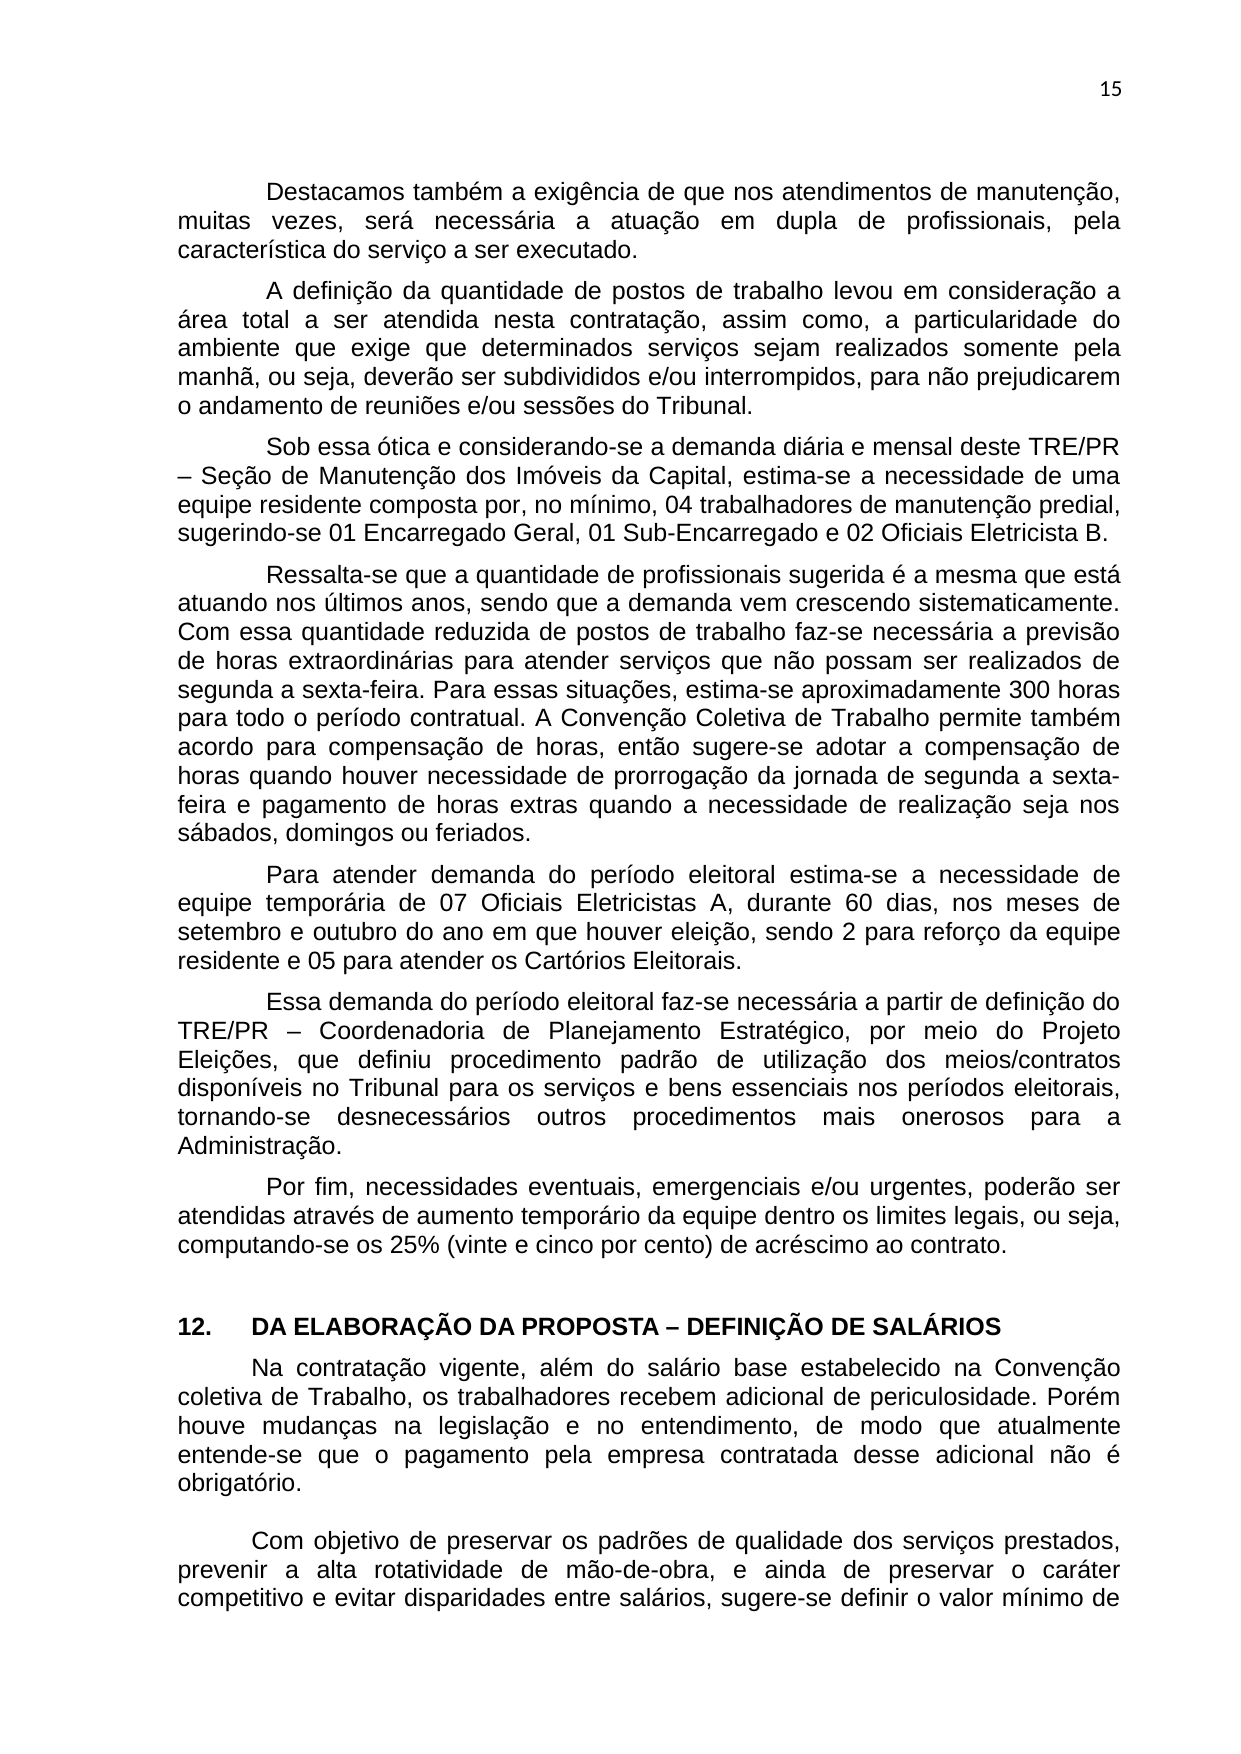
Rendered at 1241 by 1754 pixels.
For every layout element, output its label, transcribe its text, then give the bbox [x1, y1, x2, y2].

text Para atender demanda do período eleitoral estima-se a necessidade de equipe temporária de 07 Oficiais Eletricistas A, durante 60 dias, nos meses de setembro e outubro do ano em que houver eleição, sendo 2 para reforço da equipe residente e 05 para atender os Cartórios Eleitorais. [177, 860, 1122, 975]
text Sob essa ótica e considerando-se a demanda diária e mensal deste TRE/PR – Seção de Manutenção dos Imóveis da Capital, estima-se a necessidade de uma equipe residente composta por, no mínimo, 04 trabalhadores de manutenção predial, sugerindo-se 01 Encarregado Geral, 01 Sub-Encarregado e 02 Oficiais Eletricista B. [177, 432, 1122, 547]
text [177, 1526, 1122, 1612]
subtitle DA ELABORAÇÃO DA PROPOSTA – DEFINIÇÃO DE SALÁRIOS [177, 1312, 1122, 1341]
text Destacamos também a exigência de que nos atendimentos de manutenção, muitas vezes, será necessária a atuação em dupla de profissionais, pela característica do serviço a ser executado. [177, 177, 1122, 263]
text Por fim, necessidades eventuais, emergenciais e/ou urgentes, poderão ser atendidas através de aumento temporário da equipe dentro os limites legais, ou seja, computando-se os 25% (vinte e cinco por cento) de acréscimo ao contrato. [177, 1172, 1122, 1258]
text Ressalta-se que a quantidade de profissionais sugerida é a mesma que está atuando nos últimos anos, sendo que a demanda vem crescendo sistematicamente. Com essa quantidade reduzida de postos de trabalho faz-se necessária a previsão de horas extraordinárias para atender serviços que não possam ser realizados de segunda a sexta-feira. Para essas situações, estima-se aproximadamente 300 horas para todo o período contratual. A Convenção Coletiva de Trabalho permite também acordo para compensação de horas, então sugere-se adotar a compensação de horas quando houver necessidade de prorrogação da jornada de segunda a sexta-feira e pagamento de horas extras quando a necessidade de realização seja nos sábados, domingos ou feriados. [177, 560, 1122, 847]
text A definição da quantidade de postos de trabalho levou em consideração a área total a ser atendida nesta contratação, assim como, a particularidade do ambiente que exige que determinados serviços sejam realizados somente pela manhã, ou seja, deverão ser subdivididos e/ou interrompidos, para não prejudicarem o andamento de reuniões e/ou sessões do Tribunal. [177, 276, 1122, 420]
text Na contratação vigente, além do salário base estabelecido na Convenção coletiva de Trabalho, os trabalhadores recebem adicional de periculosidade. Porém houve mudanças na legislação e no entendimento, de modo que atualmente entende-se que o pagamento pela empresa contratada desse adicional não é obrigatório. [177, 1353, 1122, 1497]
text Essa demanda do período eleitoral faz-se necessária a partir de definição do TRE/PR – Coordenadoria de Planejamento Estratégico, por meio do Projeto Eleições, que definiu procedimento padrão de utilização dos meios/contratos disponíveis no Tribunal para os serviços e bens essenciais nos períodos eleitorais, tornando-se desnecessários outros procedimentos mais onerosos para a Administração. [177, 987, 1122, 1160]
